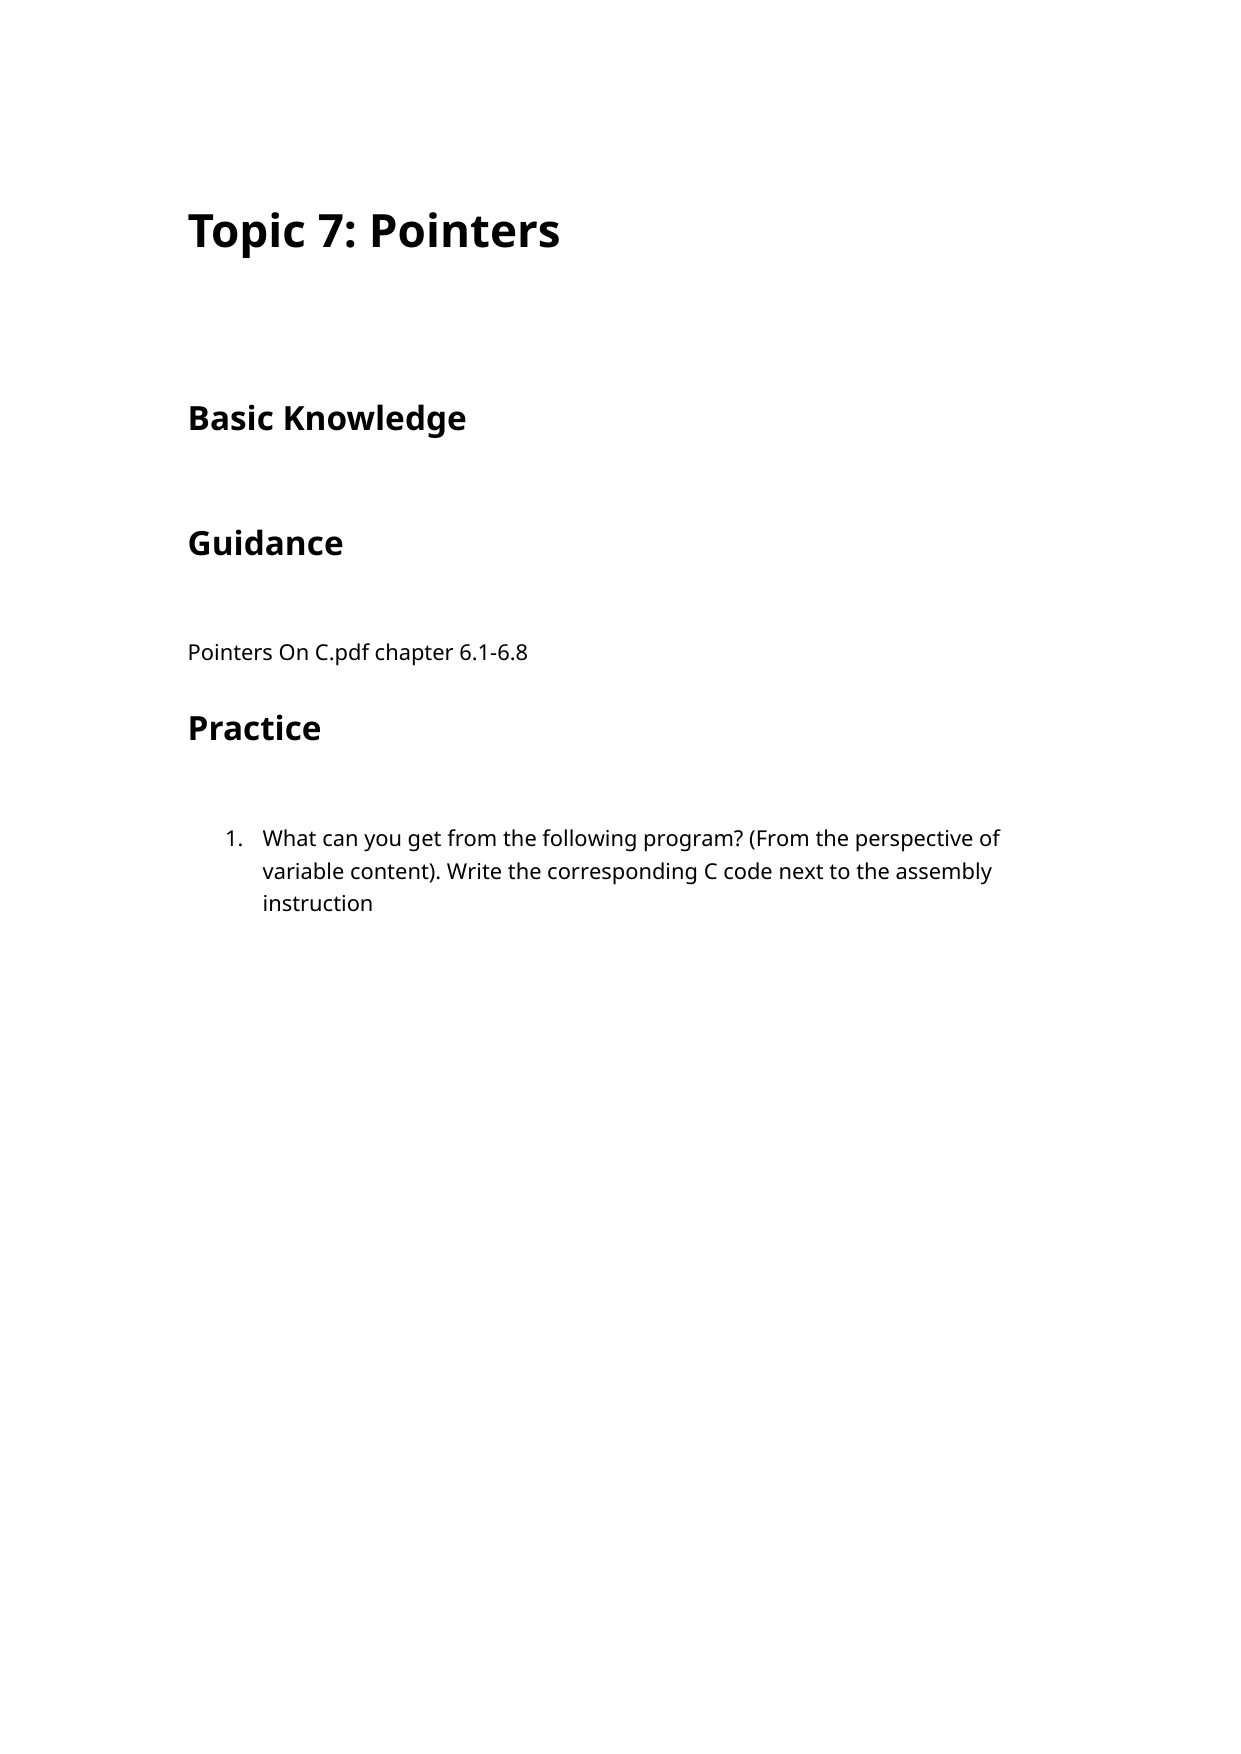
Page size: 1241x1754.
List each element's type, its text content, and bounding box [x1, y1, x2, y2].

subtitle Basic Knowledge [187, 385, 1053, 450]
list What can you get from the following program? (From the perspective of variable content). Write the corresponding C code next to the assembly instruction [225, 822, 1053, 919]
subtitle Topic 7: Pointers [187, 197, 1053, 262]
subtitle Practice [187, 695, 1053, 760]
subtitle Guidance [187, 510, 1053, 575]
text Pointers On C.pdf chapter 6.1-6.8 [187, 635, 1053, 668]
